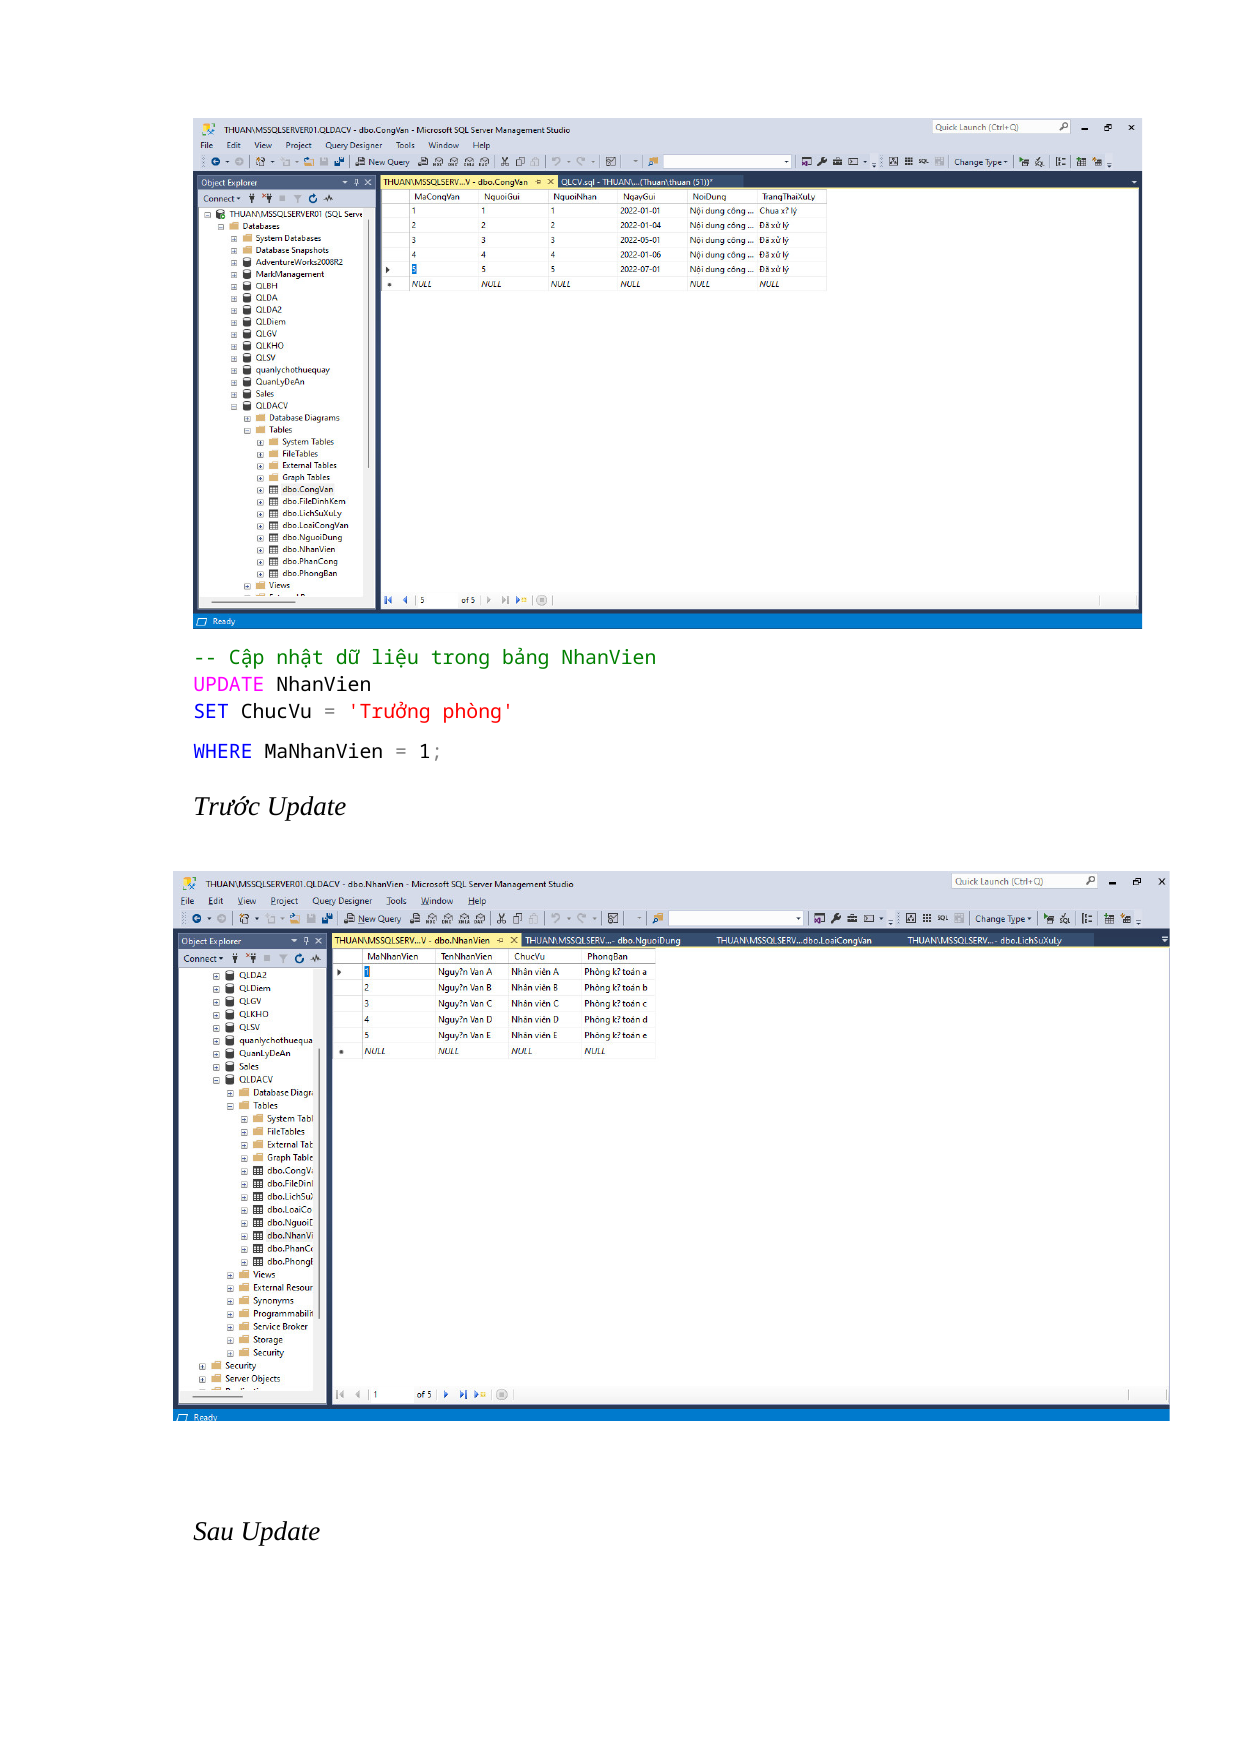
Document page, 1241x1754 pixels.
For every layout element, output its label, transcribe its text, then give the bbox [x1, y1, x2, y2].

text WHERE MaNhanVien = 1; [118, 737, 1122, 764]
picture [193, 118, 1143, 629]
text SET ChucVu = 'Trưởng phòng' [193, 698, 1122, 724]
picture [173, 871, 1169, 1421]
text Trước Update [118, 790, 1122, 821]
text UPDATE NhanVien [193, 671, 1122, 698]
text Sau Update [118, 1516, 1122, 1547]
text -- Cập nhật dữ liệu trong bảng NhanVien [193, 644, 1122, 671]
